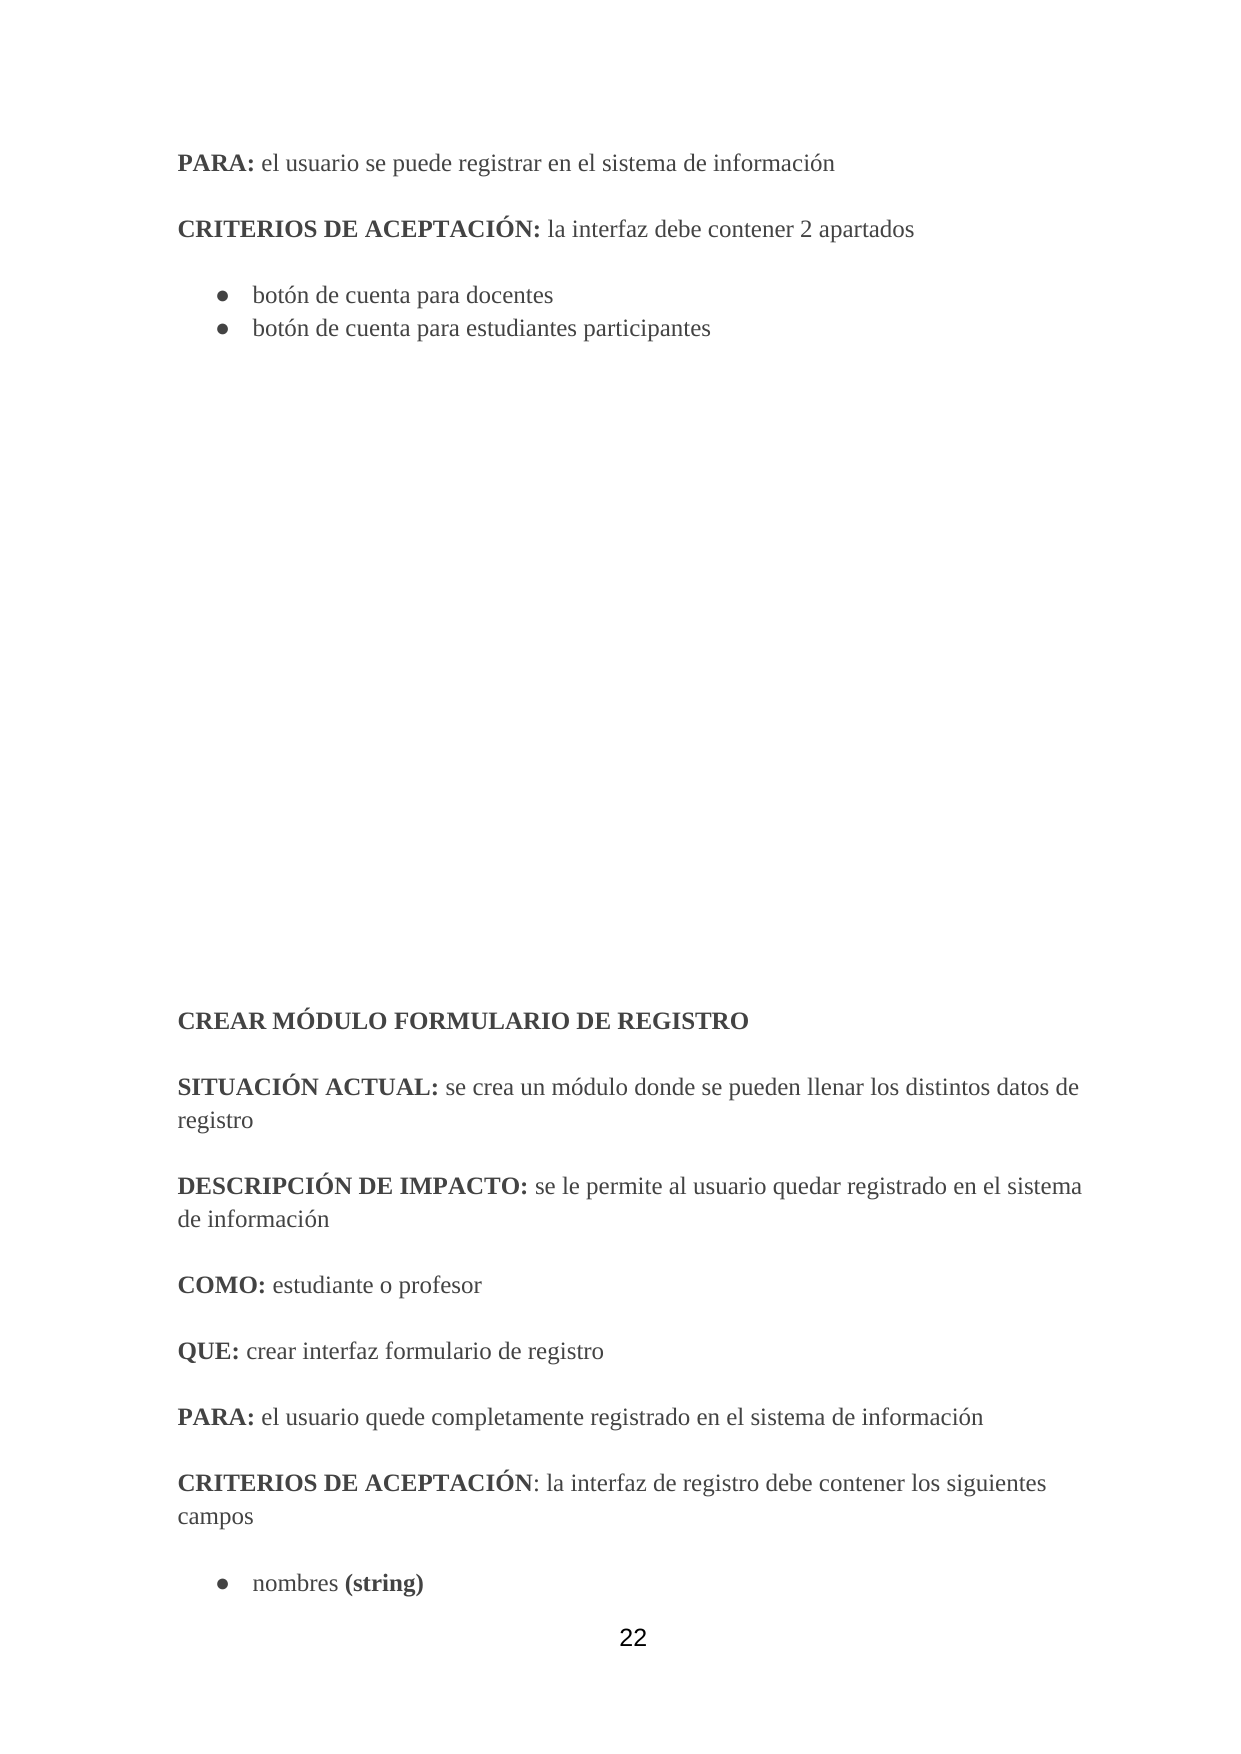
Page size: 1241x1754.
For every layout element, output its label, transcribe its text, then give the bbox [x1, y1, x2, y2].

list botón de cuenta para estudiantes participantes [215, 313, 1089, 341]
text PARA: el usuario se puede registrar en el sistema de información [177, 148, 1089, 176]
list botón de cuenta para docentes [215, 280, 1089, 308]
text COMO: estudiante o profesor [177, 1270, 1089, 1299]
text CREAR MÓDULO FORMULARIO DE REGISTRO [177, 1006, 1089, 1035]
text DESCRIPCIÓN DE IMPACTO: se le permite al usuario quedar registrado en el sistema de información [177, 1171, 1089, 1233]
text SITUACIÓN ACTUAL: se crea un módulo donde se pueden llenar los distintos datos de registro [177, 1072, 1089, 1134]
text PARA: el usuario quede completamente registrado en el sistema de información [177, 1402, 1089, 1431]
text QUE: crear interfaz formulario de registro [177, 1336, 1089, 1365]
list nombres (string) [215, 1567, 1089, 1596]
text CRITERIOS DE ACEPTACIÓN: la interfaz de registro debe contener los siguientes campos [177, 1468, 1089, 1530]
text CRITERIOS DE ACEPTACIÓN: la interfaz debe contener 2 apartados [177, 214, 1089, 242]
